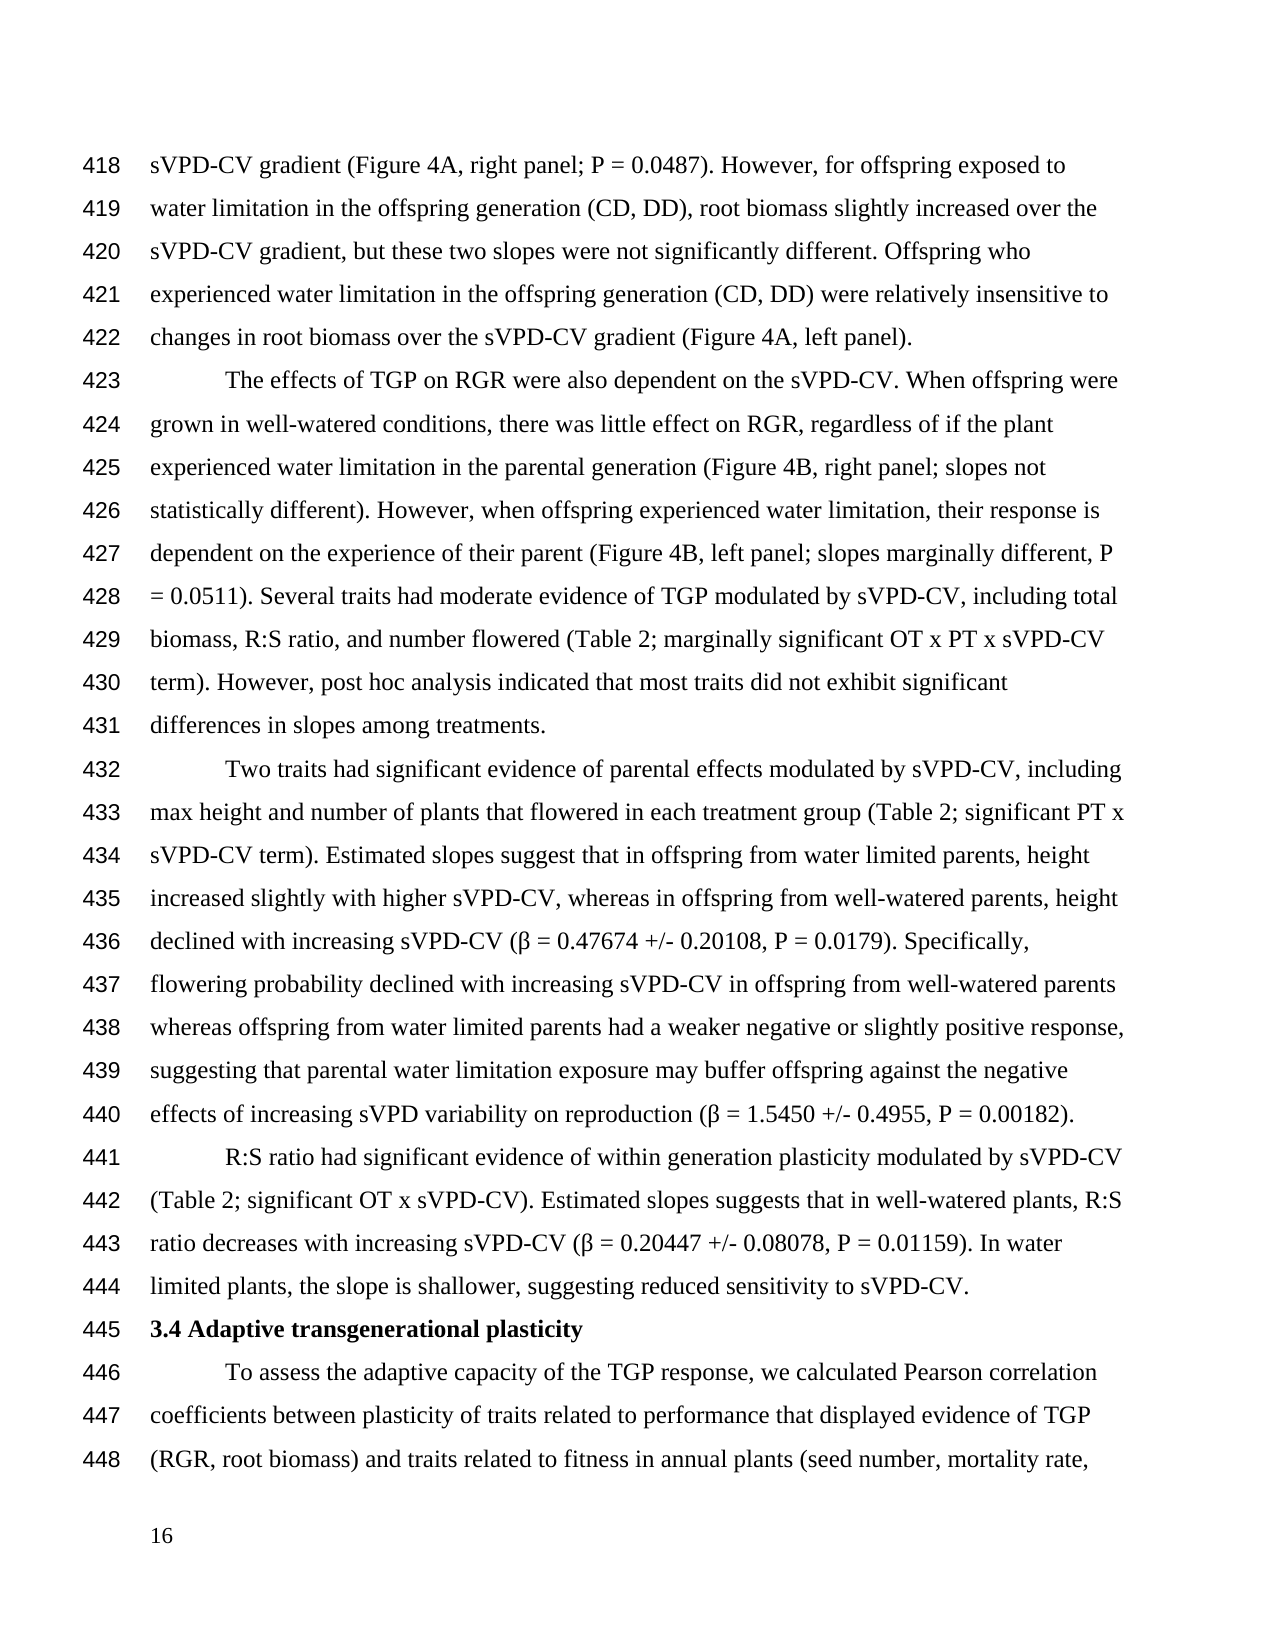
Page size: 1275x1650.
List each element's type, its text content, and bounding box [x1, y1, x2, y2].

text 3.4 Adaptive transgenerational plasticity [150, 1314, 1125, 1343]
text R:S ratio had significant evidence of within generation plasticity modulated by sVPD-CV (Table 2; significant OT x sVPD-CV). Estimated slopes suggests that in well-watered plants, R:S ratio decreases with increasing sVPD-CV (β = 0.20447 +/- 0.08078, P = 0.01159). In water limited plants, the slope is shallower, suggesting reduced sensitivity to sVPD-CV. [150, 1142, 1125, 1300]
text The effects of TGP on RGR were also dependent on the sVPD-CV. When offspring were grown in well-watered conditions, there was little effect on RGR, regardless of if the plant experienced water limitation in the parental generation (Figure 4B, right panel; slopes not statistically different). However, when offspring experienced water limitation, their response is dependent on the experience of their parent (Figure 4B, left panel; slopes marginally different, P = 0.0511). Several traits had moderate evidence of TGP modulated by sVPD-CV, including total biomass, R:S ratio, and number flowered (Table 2; marginally significant OT x PT x sVPD-CV term). However, post hoc analysis indicated that most traits did not exhibit significant differences in slopes among treatments. [150, 366, 1125, 739]
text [150, 150, 1125, 351]
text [150, 1357, 1125, 1472]
text Two traits had significant evidence of parental effects modulated by sVPD-CV, including max height and number of plants that flowered in each treatment group (Table 2; significant PT x sVPD-CV term). Estimated slopes suggest that in offspring from water limited parents, height increased slightly with higher sVPD-CV, whereas in offspring from well-watered parents, height declined with increasing sVPD-CV (β = 0.47674 +/- 0.20108, P = 0.0179). Specifically, flowering probability declined with increasing sVPD-CV in offspring from well-watered parents whereas offspring from water limited parents had a weaker negative or slightly positive response, suggesting that parental water limitation exposure may buffer offspring against the negative effects of increasing sVPD variability on reproduction (β = 1.5450 +/- 0.4955, P = 0.00182). [150, 754, 1125, 1127]
